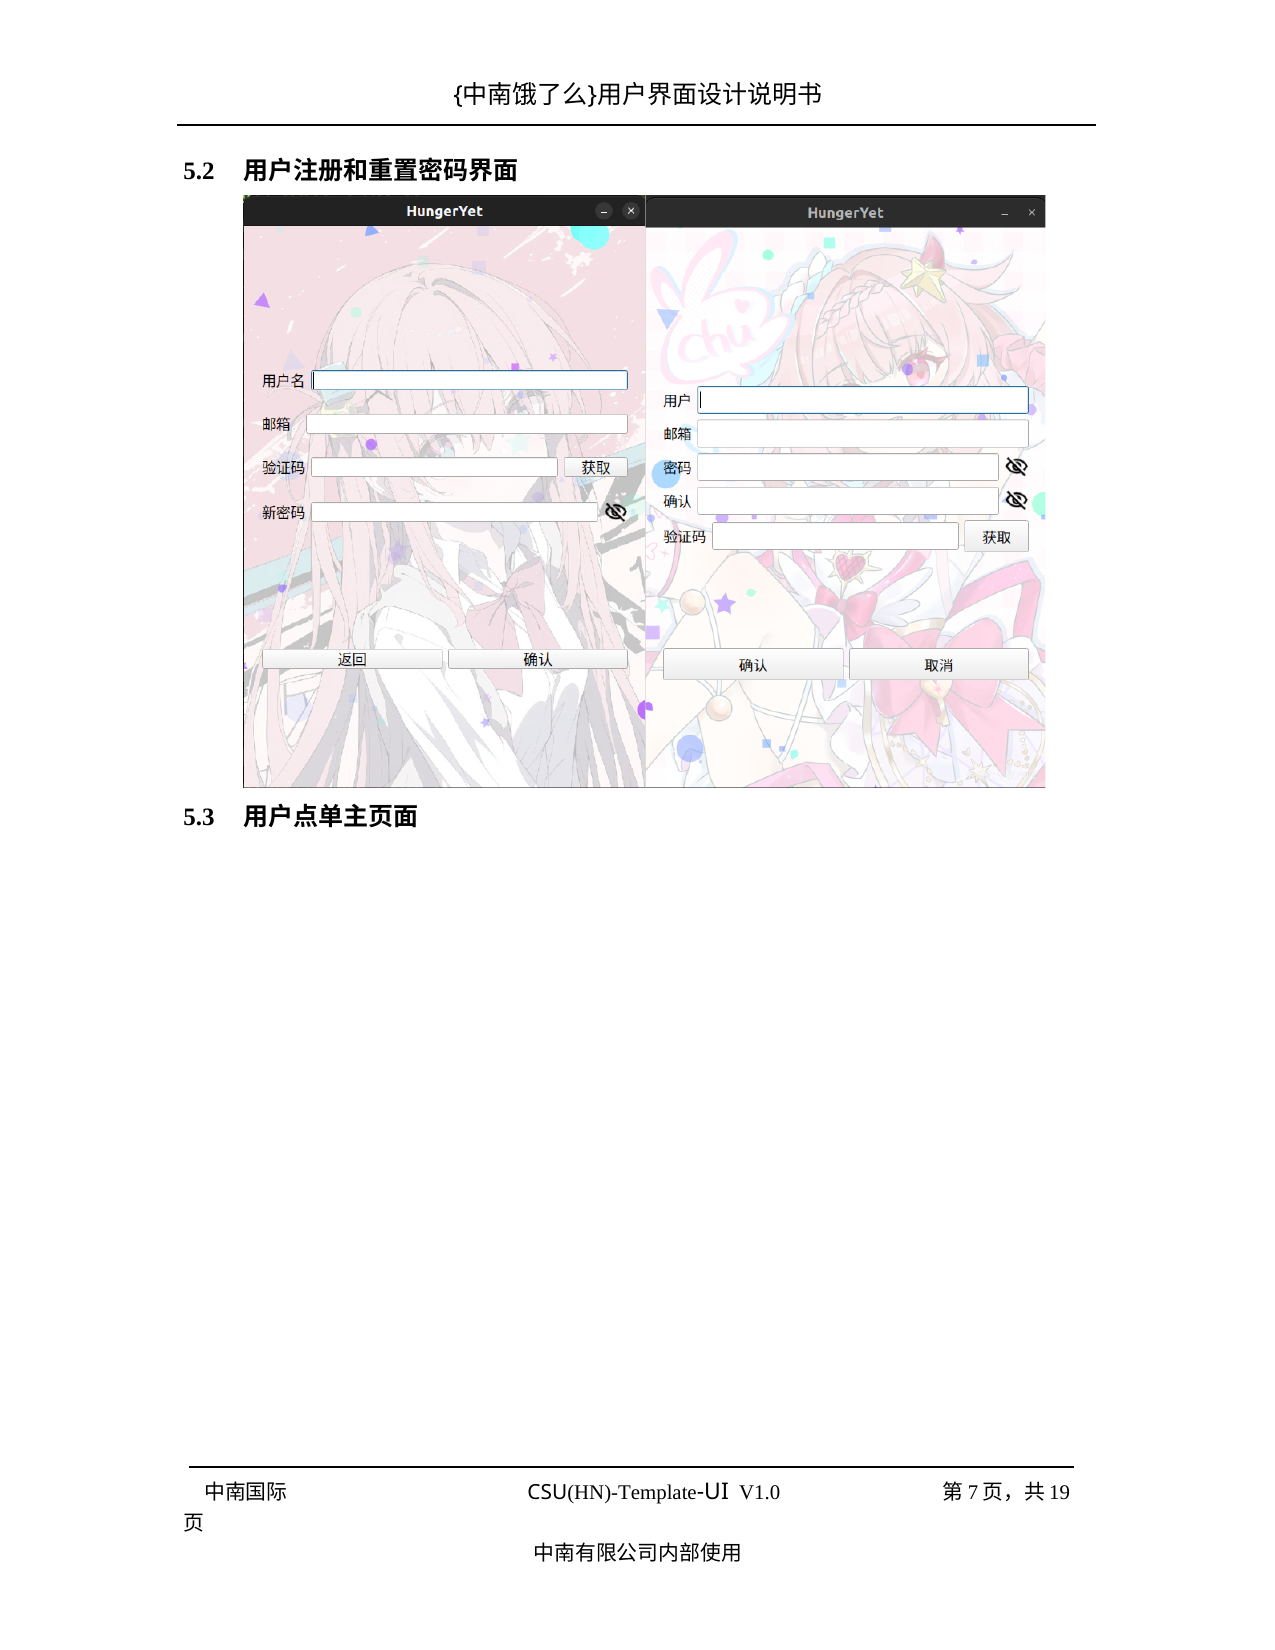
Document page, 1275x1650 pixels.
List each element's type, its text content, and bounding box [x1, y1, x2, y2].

subtitle 用户注册和重置密码界面 [183, 151, 1092, 187]
picture [243, 195, 1046, 788]
subtitle 用户点单主页面 [183, 796, 1092, 833]
